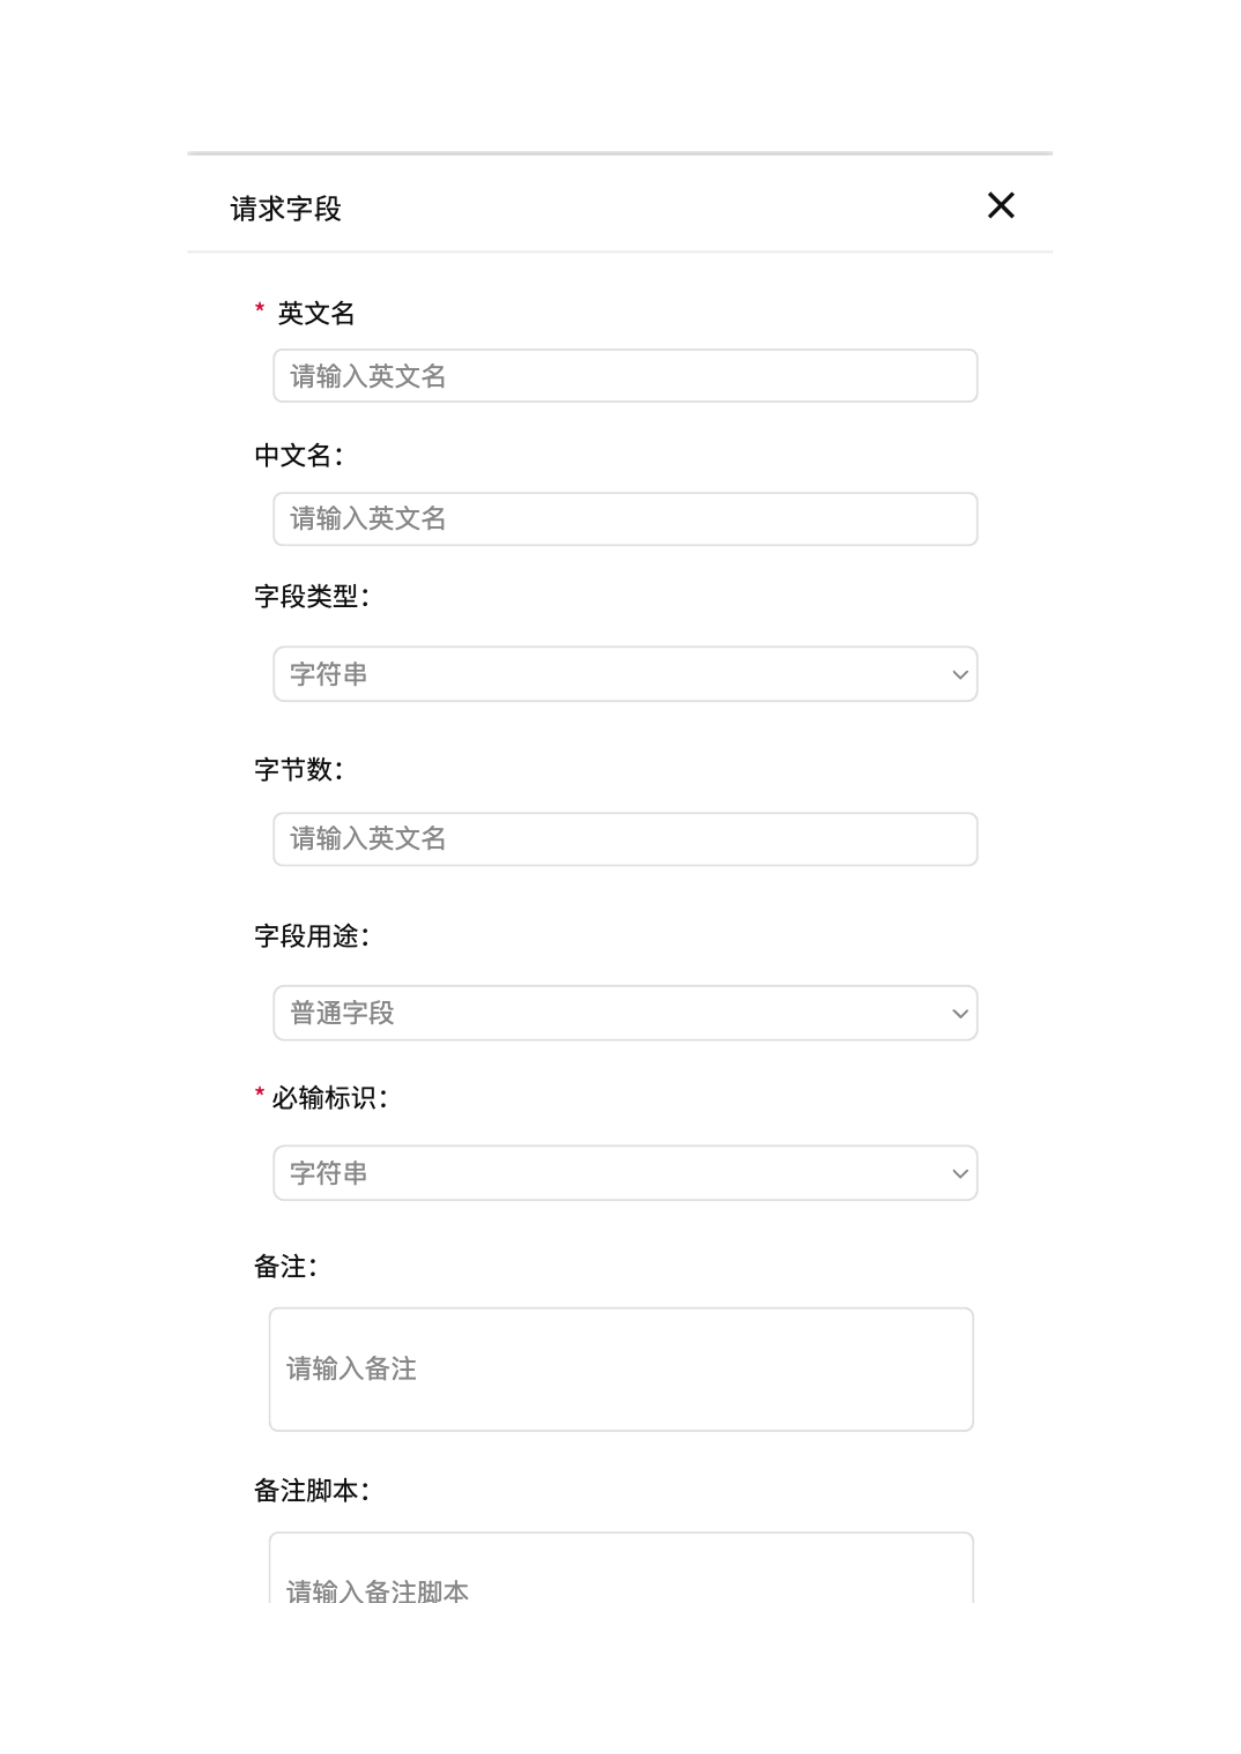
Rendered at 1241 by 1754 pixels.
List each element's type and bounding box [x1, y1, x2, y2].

picture [187, 151, 1053, 1603]
